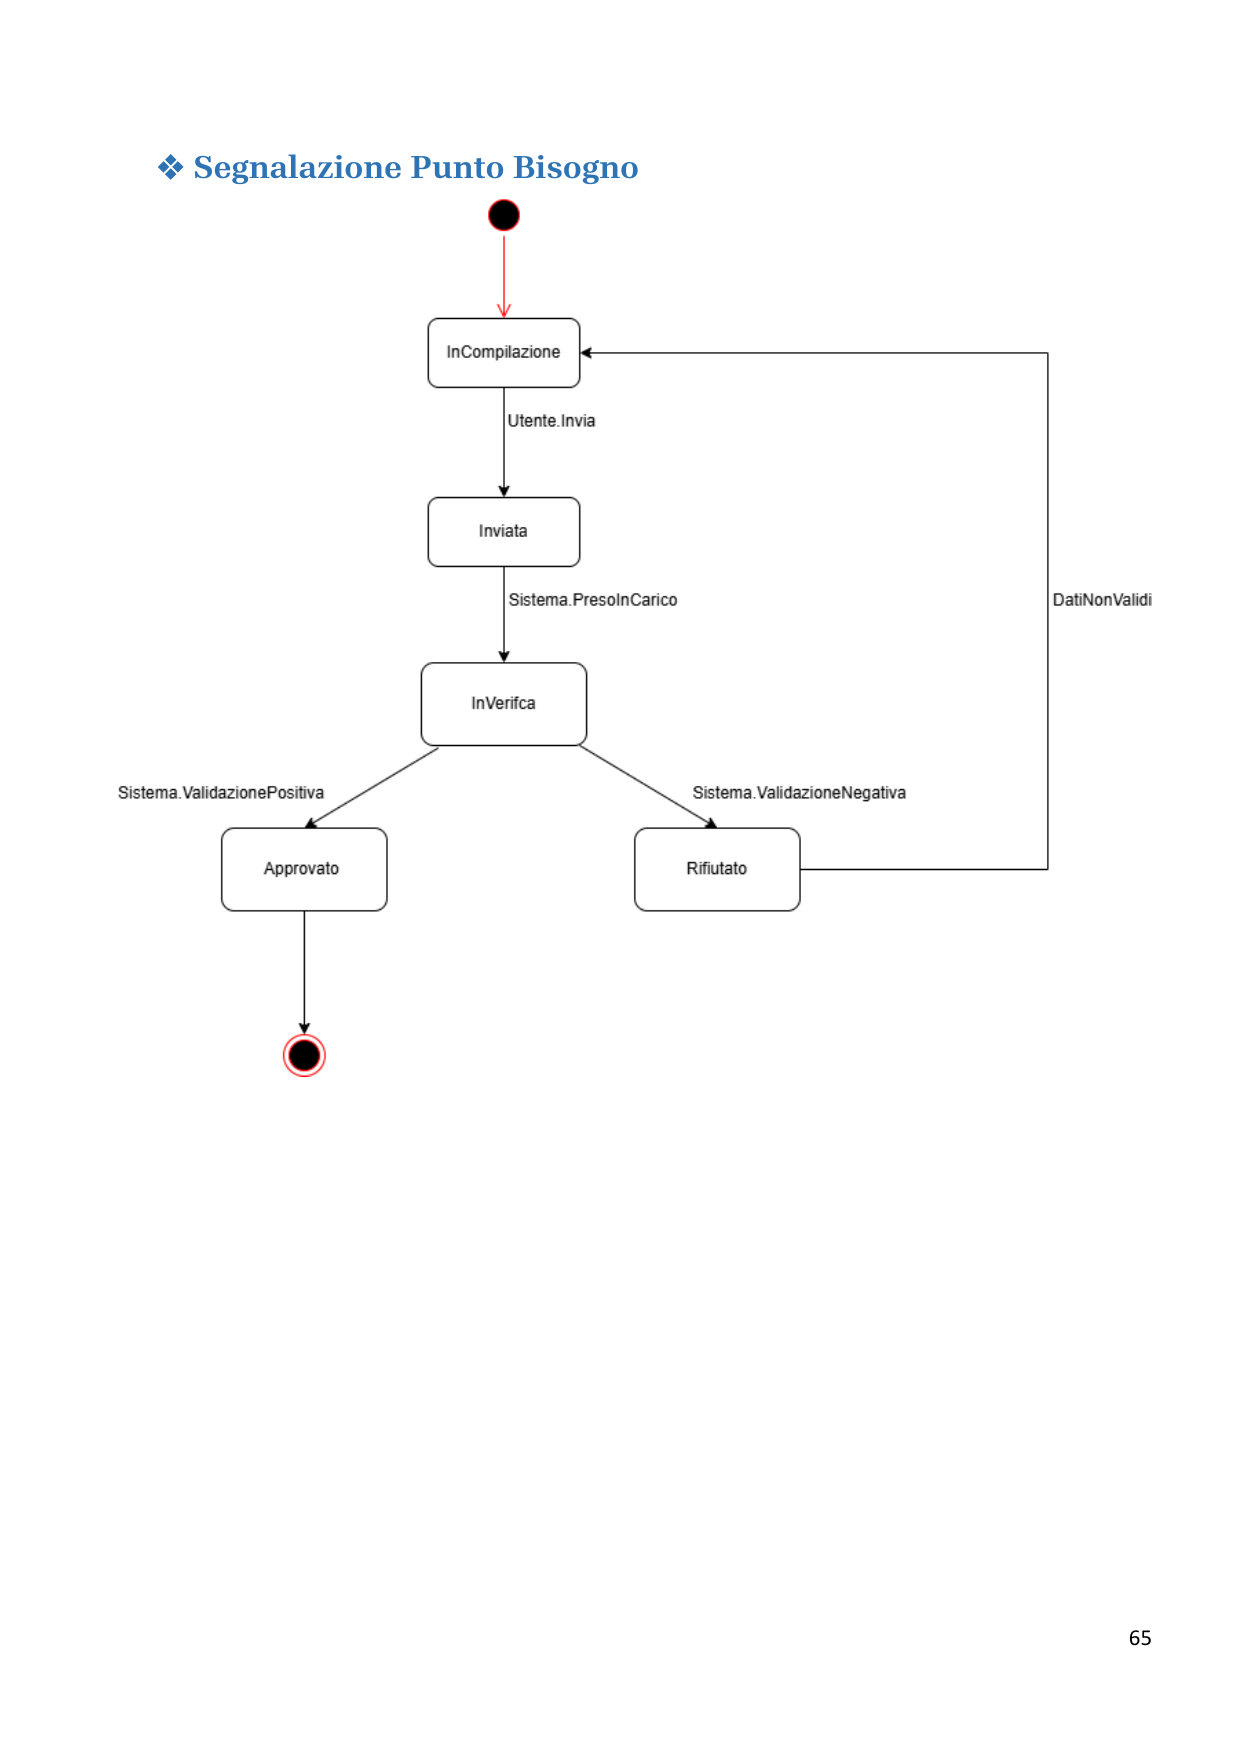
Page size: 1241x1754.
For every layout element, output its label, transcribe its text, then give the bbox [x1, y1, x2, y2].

list Segnalazione Punto Bisogno [156, 148, 1152, 188]
picture [118, 194, 1152, 1077]
